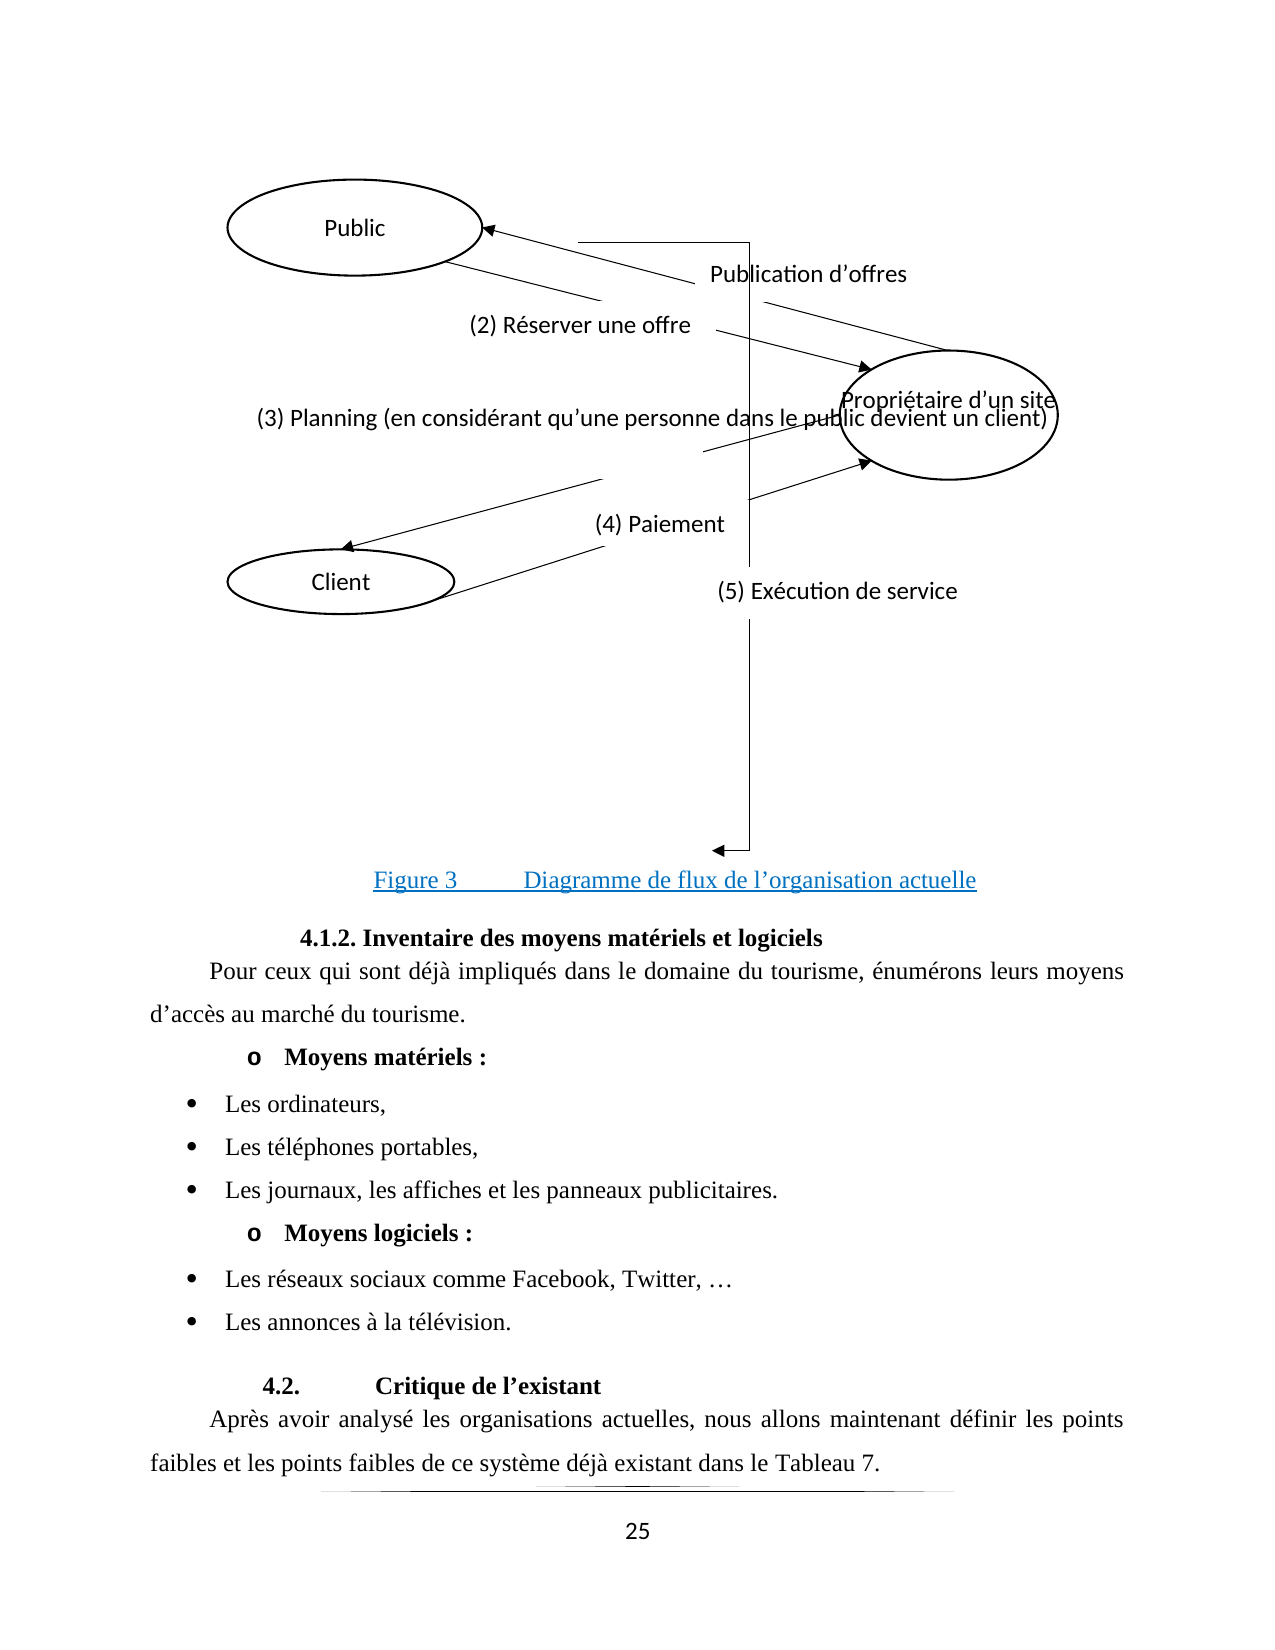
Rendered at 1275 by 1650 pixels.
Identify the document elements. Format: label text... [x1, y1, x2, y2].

list Les téléphones portables, [187, 1132, 1125, 1161]
list Les annonces à la télévision. [187, 1307, 1125, 1336]
list Critique de l’existant [262, 1371, 1125, 1400]
list Les réseaux sociaux comme Facebook, Twitter, … [187, 1264, 1125, 1293]
text Pour ceux qui sont déjà impliqués dans le domaine du tourisme, énumérons leurs moyens d’accès au marché du tourisme. [150, 956, 1125, 1028]
list Les ordinateurs, [187, 1089, 1125, 1117]
text 4.1.2. Inventaire des moyens matériels et logiciels [300, 923, 1125, 952]
list Moyens matériels : [247, 1042, 1125, 1073]
text Après avoir analysé les organisations actuelles, nous allons maintenant définir les points faibles et les points faibles de ce système déjà existant dans le Tableau 7. [150, 1404, 1125, 1476]
list Moyens logiciels : [247, 1218, 1125, 1249]
text Diagramme de flux de l’organisation actuelle [225, 865, 1125, 894]
list Les journaux, les affiches et les panneaux publicitaires. [187, 1175, 1125, 1204]
